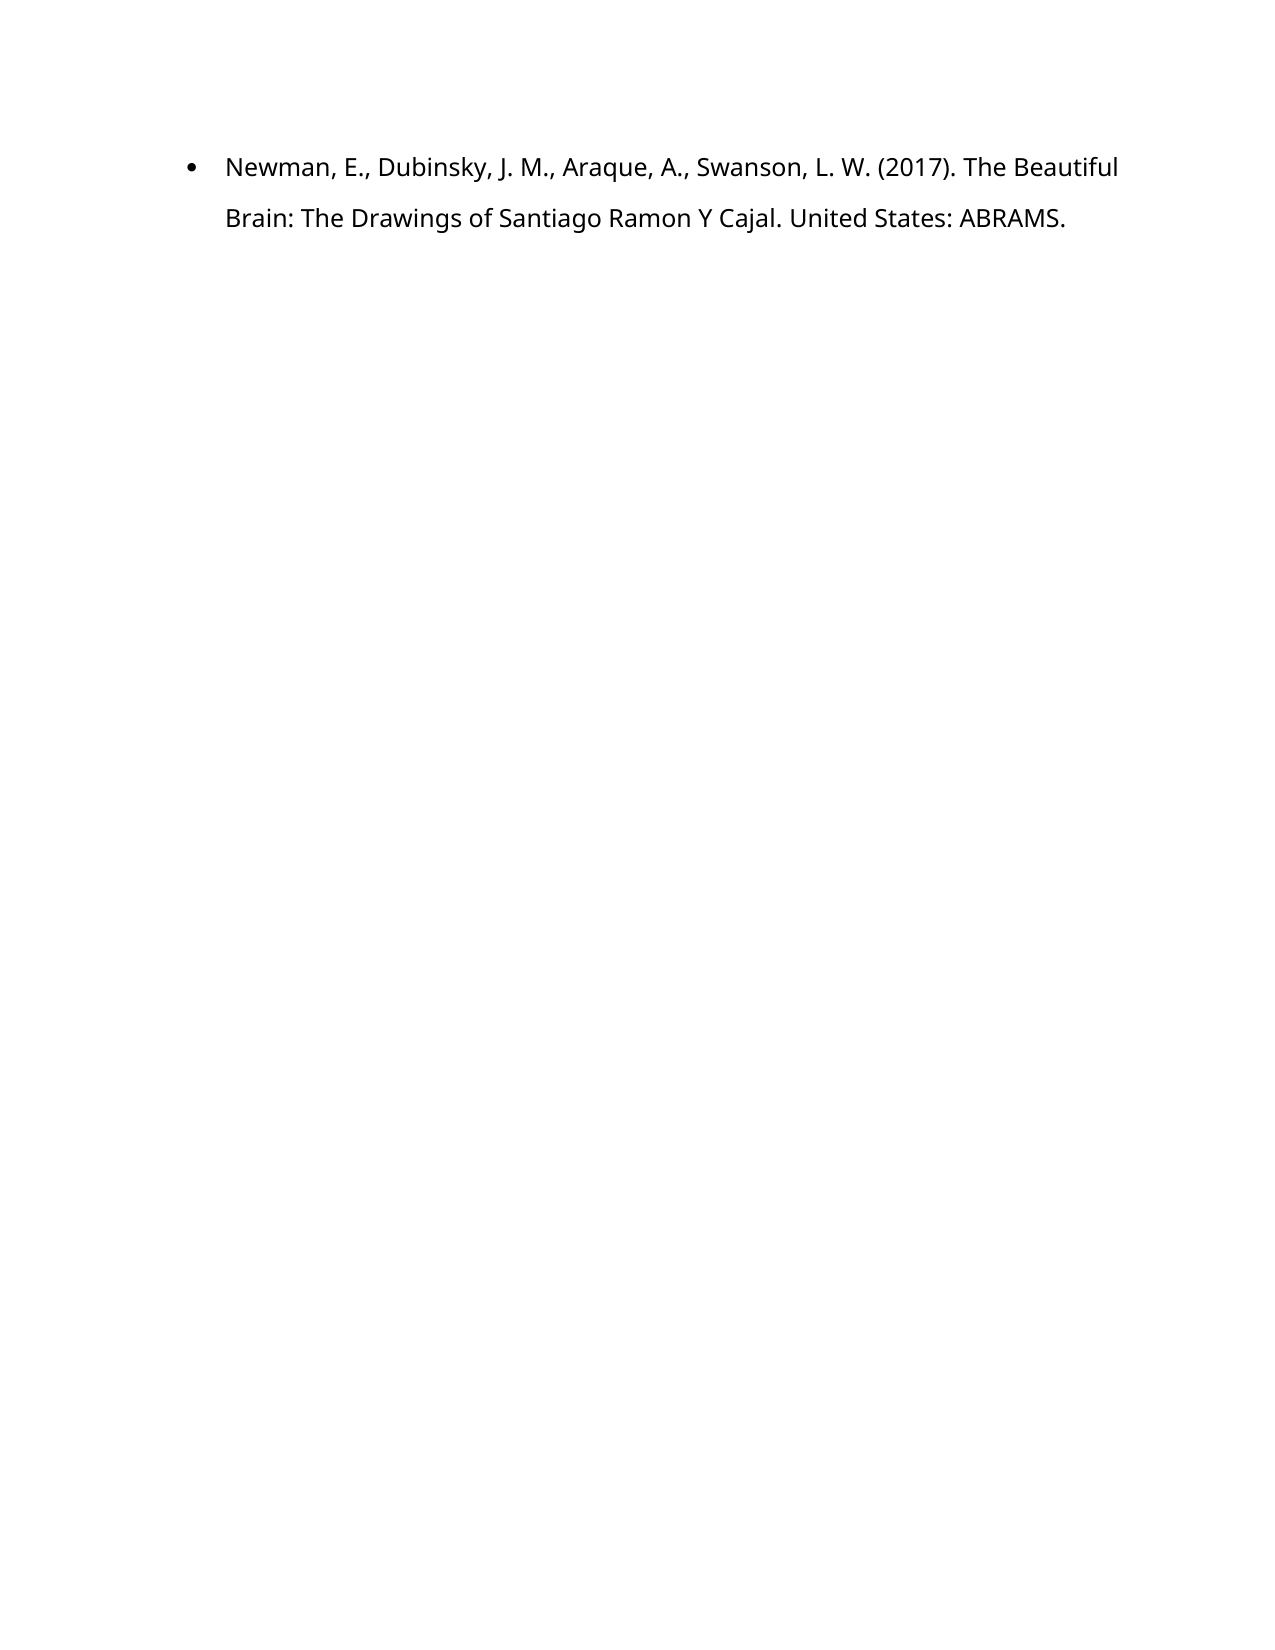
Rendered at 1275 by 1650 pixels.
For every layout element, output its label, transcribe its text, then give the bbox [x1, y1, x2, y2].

list Newman, E., Dubinsky, J. M., Araque, A., Swanson, L. W. (2017). The Beautiful Brain: The Drawings of Santiago Ramon Y Cajal. United States: ABRAMS. [187, 150, 1125, 235]
